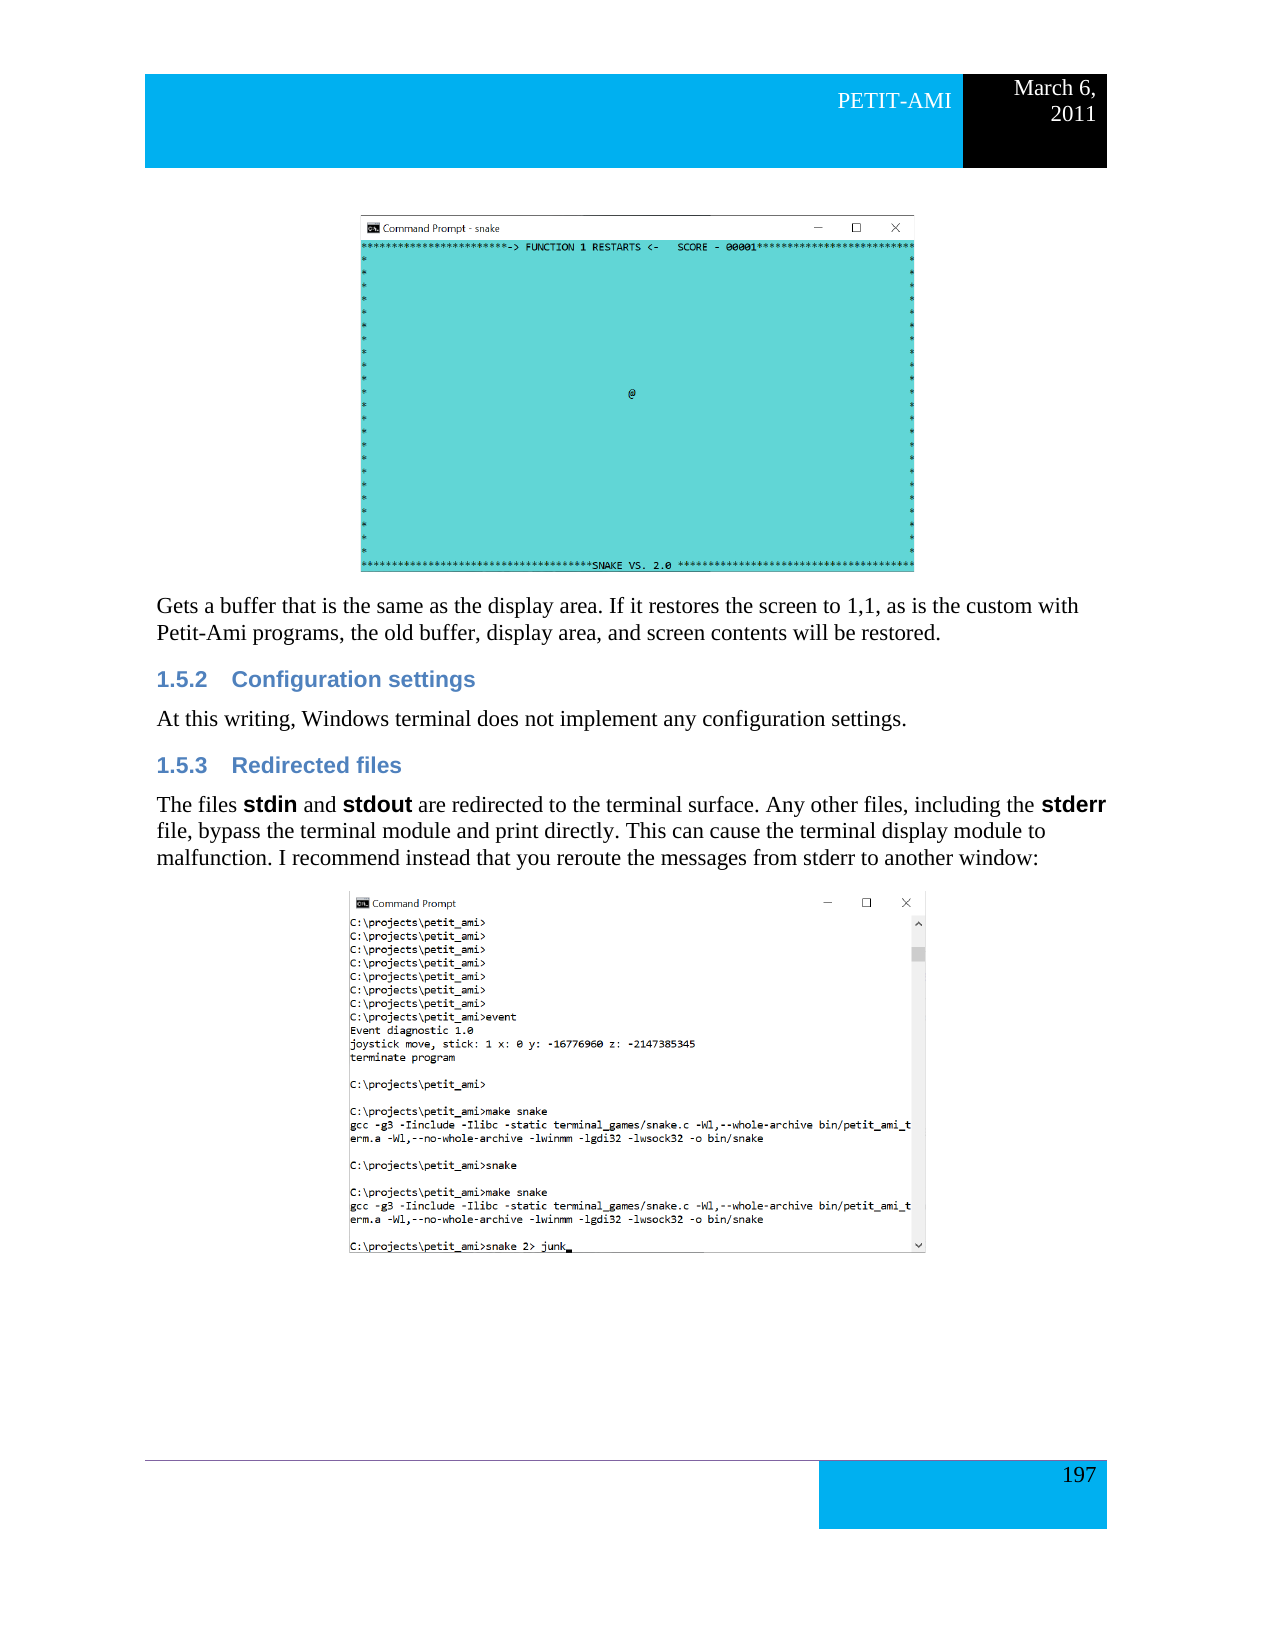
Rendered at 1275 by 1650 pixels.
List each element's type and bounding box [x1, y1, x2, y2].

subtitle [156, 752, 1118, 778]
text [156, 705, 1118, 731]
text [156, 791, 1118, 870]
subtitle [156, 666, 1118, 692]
picture [349, 891, 926, 1253]
picture [360, 215, 915, 572]
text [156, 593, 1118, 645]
